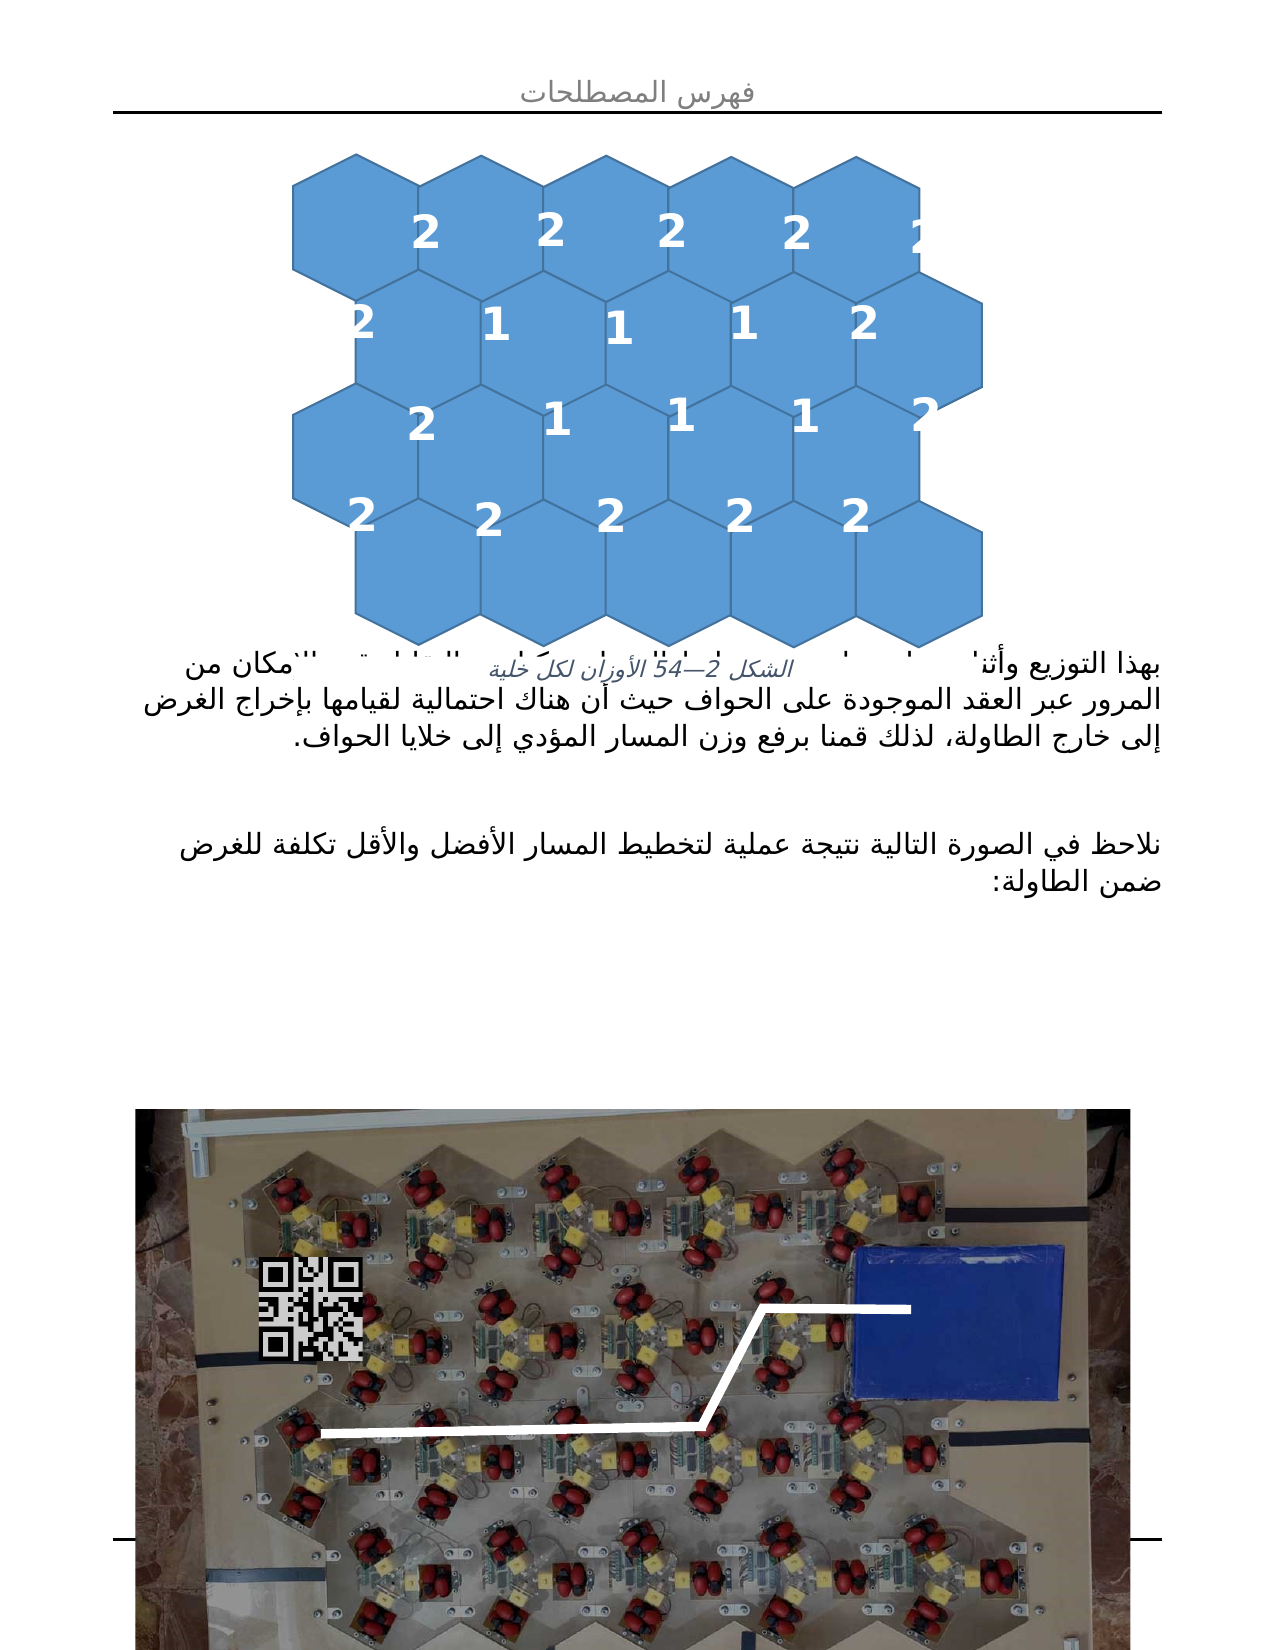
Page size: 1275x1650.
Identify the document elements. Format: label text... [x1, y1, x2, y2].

text بهذا التوزيع وأثناء عمل خوارزمية تخطيط المسار تمكنا من التقليل قدر الإمكان من المرور عبر العقد الموجودة على الحواف حيث أن هناك احتمالية لقيامها بإخراج الغرض إلى خارج الطاولة، لذلك قمنا برفع وزن المسار المؤدي إلى خلايا الحواف. [112, 646, 1162, 753]
text نلاحظ في الصورة التالية نتيجة عملية لتخطيط المسار الأفضل والأقل تكلفة للغرض ضمن الطاولة: [112, 828, 1162, 898]
picture [135, 1109, 1131, 1650]
